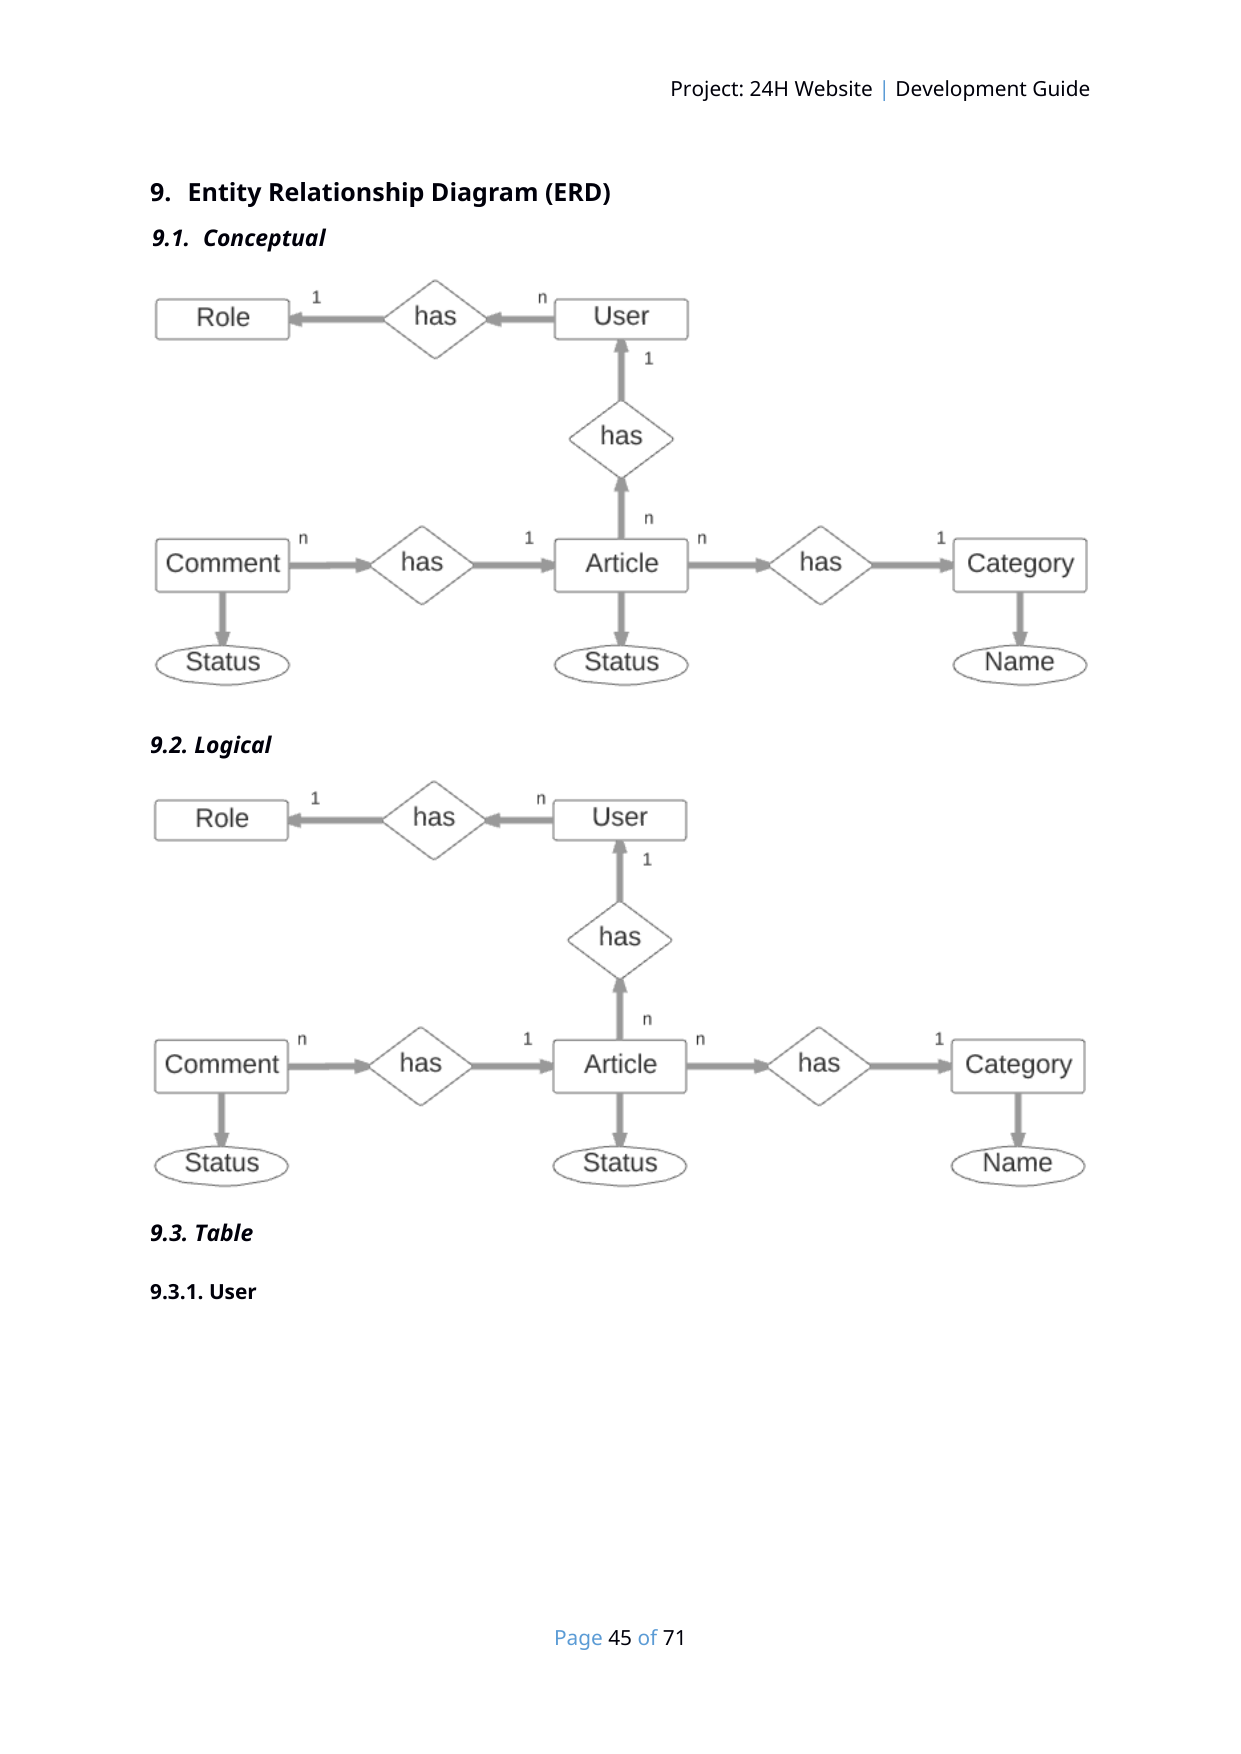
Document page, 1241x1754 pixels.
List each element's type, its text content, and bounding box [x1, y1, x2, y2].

subtitle Conceptual [152, 222, 1090, 253]
subtitle 9.2. Logical [150, 729, 1090, 760]
text 9.3.1. User [150, 1277, 1090, 1305]
subtitle Entity Relationship Diagram (ERD) [150, 175, 1090, 209]
picture [151, 265, 1092, 717]
text 9.3. Table [150, 1218, 1090, 1248]
picture [150, 766, 1090, 1218]
